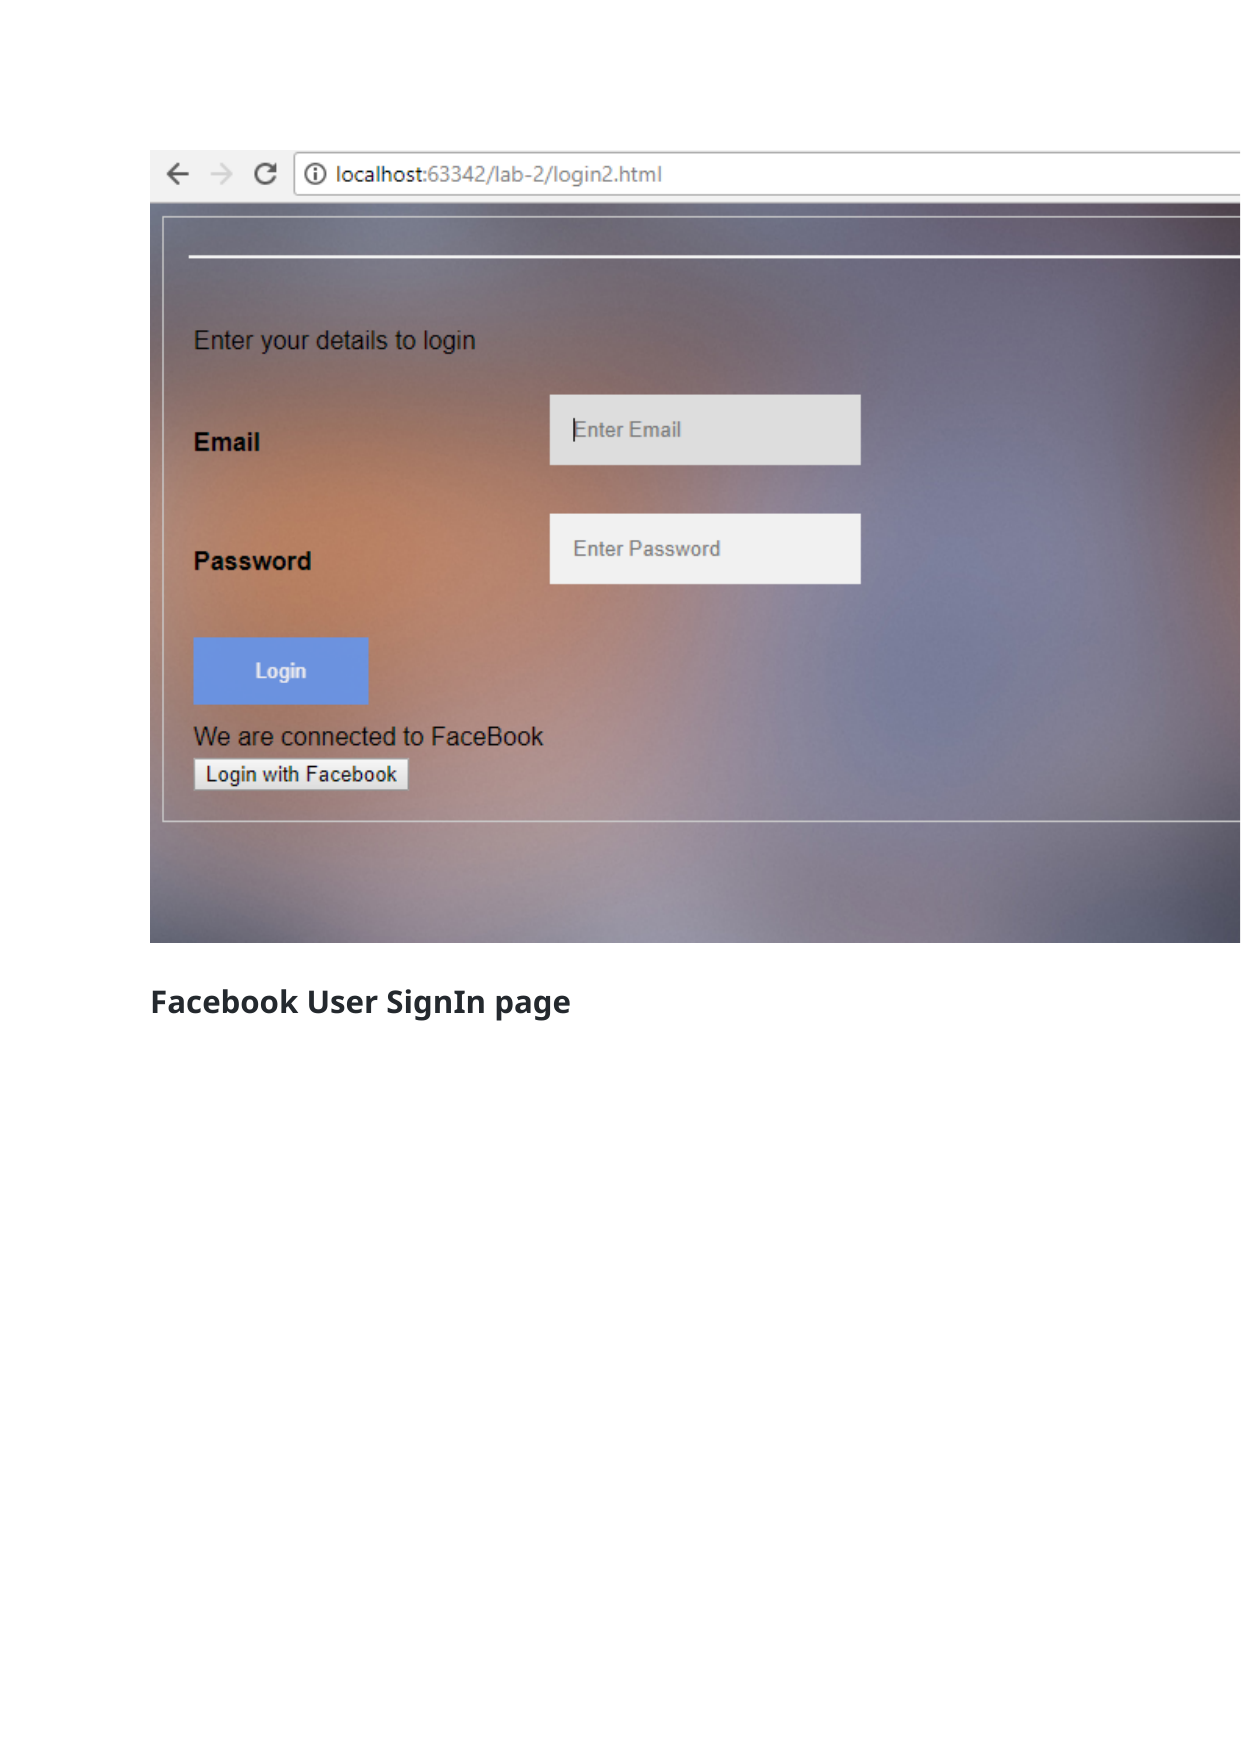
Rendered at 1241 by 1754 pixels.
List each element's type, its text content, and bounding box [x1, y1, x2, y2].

text Facebook User SignIn page [150, 980, 1090, 1022]
picture [150, 150, 1241, 943]
